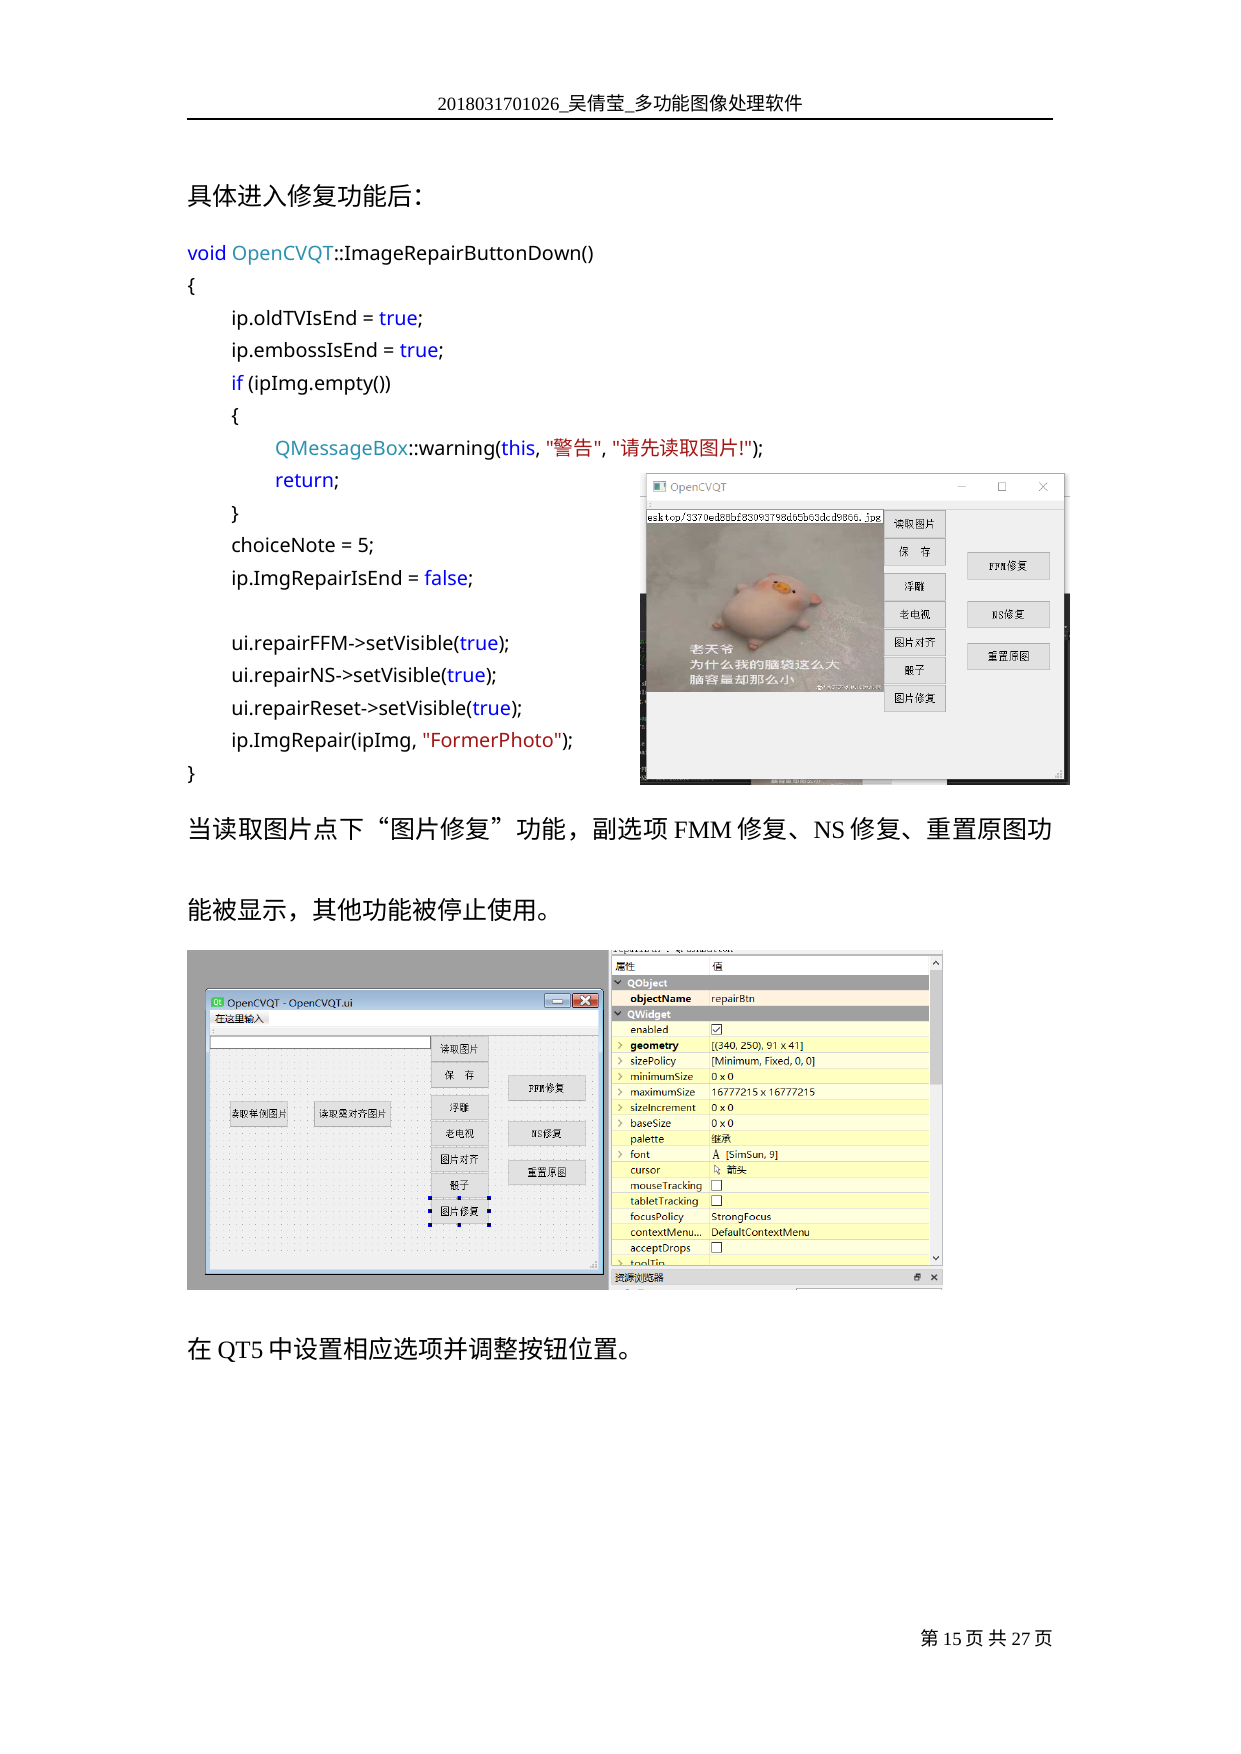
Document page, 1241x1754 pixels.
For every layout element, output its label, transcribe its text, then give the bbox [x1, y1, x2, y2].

text return; [187, 463, 1053, 496]
text ip.oldTVIsEnd = true; [187, 301, 1053, 333]
text 在QT5中设置相应选项并调整按钮位置。 [187, 1315, 1053, 1380]
text ui.repairNS->setVisible(true); [187, 658, 640, 691]
text } [187, 496, 640, 528]
picture [187, 950, 943, 1290]
text QMessageBox::warning(this, "警告", "请先读取图片!"); [187, 431, 1053, 463]
text } [187, 756, 1053, 788]
text { [187, 398, 1053, 431]
text ip.ImgRepairIsEnd = false; [187, 561, 640, 593]
text { [187, 268, 1053, 301]
text ui.repairFFM->setVisible(true); [187, 626, 640, 658]
text void OpenCVQT::ImageRepairButtonDown() [187, 236, 1053, 268]
text ip.embossIsEnd = true; [187, 333, 1053, 366]
text 当读取图片点下“图片修复”功能，副选项FMM修复、NS修复、重置原图功能被显示，其他功能被停止使用。 [187, 795, 1053, 941]
text if (ipImg.empty()) [187, 366, 1053, 398]
text 具体进入修复功能后： [187, 162, 1053, 227]
picture [640, 473, 1070, 785]
text choiceNote = 5; [187, 528, 640, 561]
text ip.ImgRepair(ipImg, "FormerPhoto"); [187, 723, 640, 756]
text ui.repairReset->setVisible(true); [187, 691, 640, 723]
